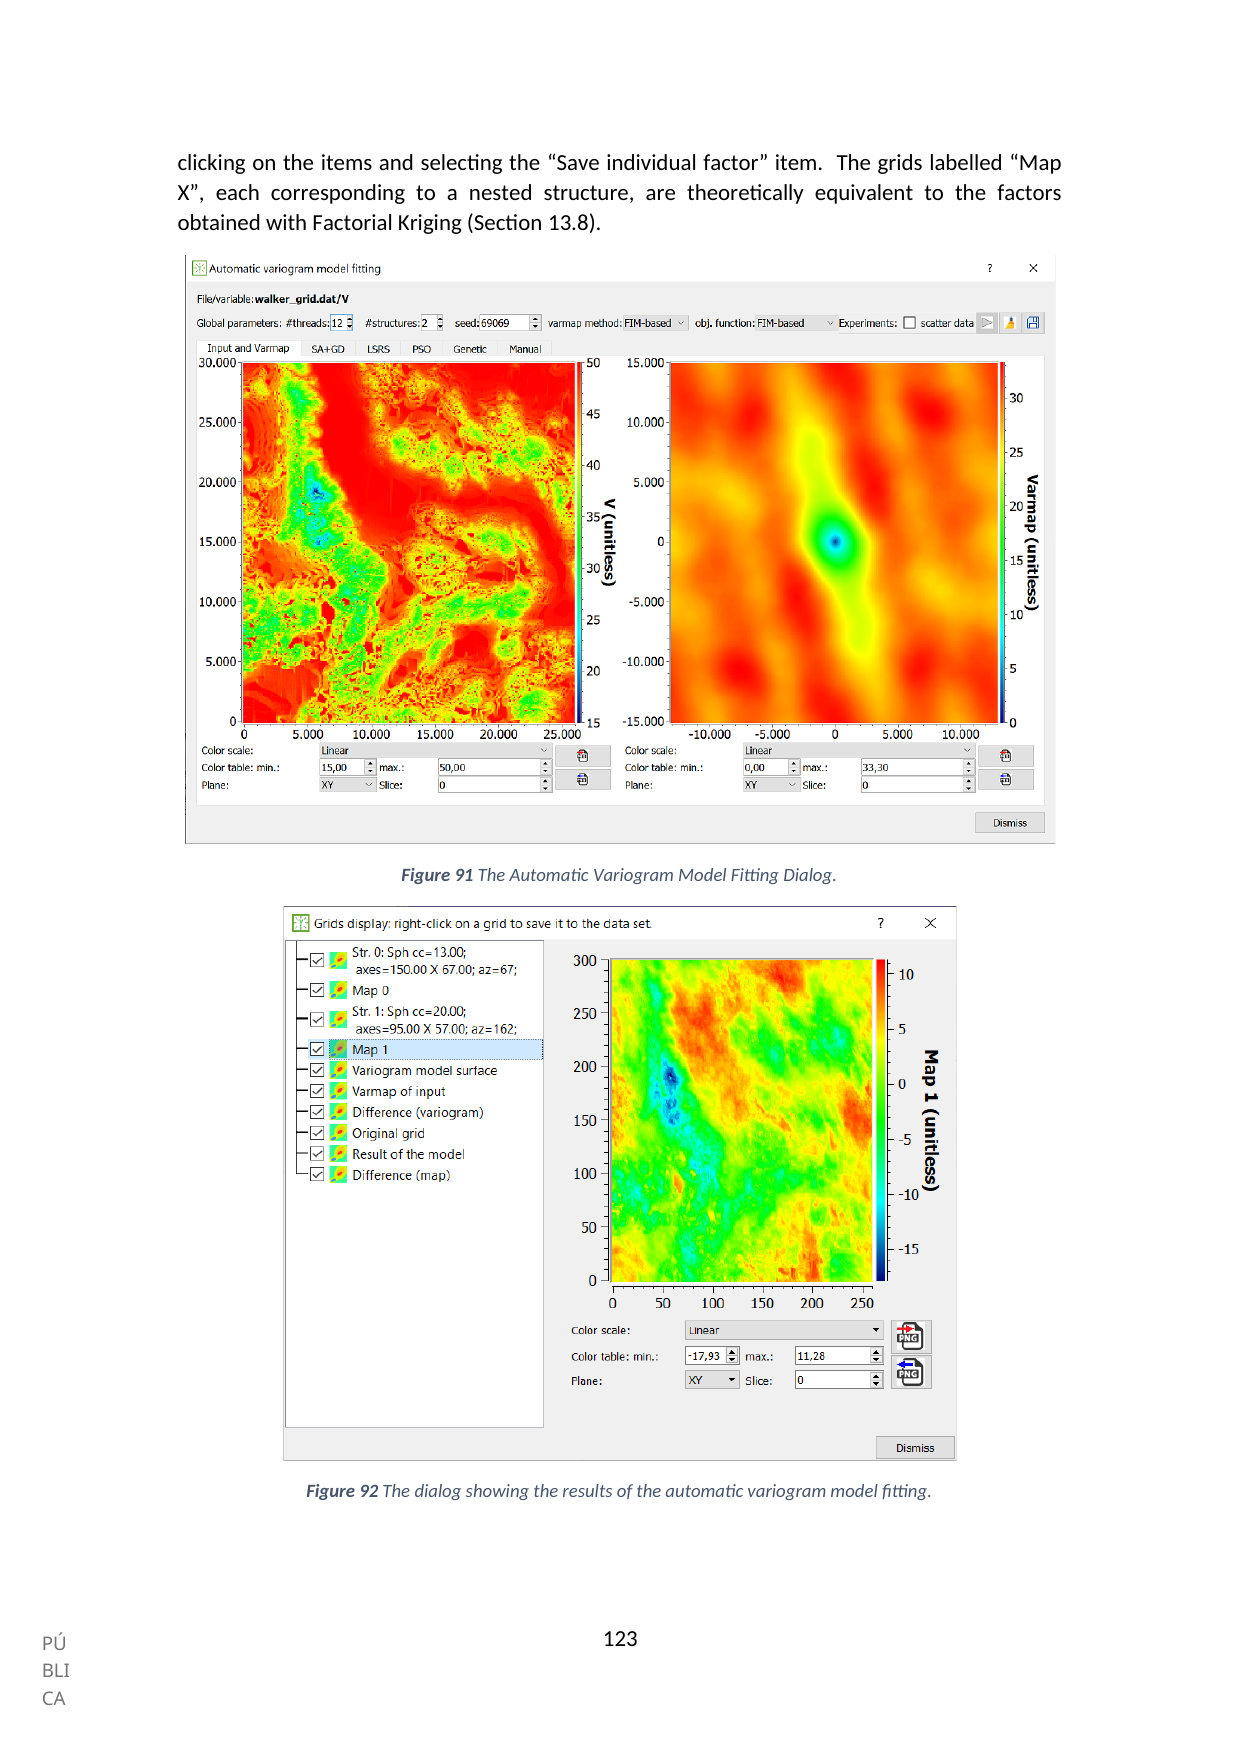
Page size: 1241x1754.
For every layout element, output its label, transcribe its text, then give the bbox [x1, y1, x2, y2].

picture [185, 255, 1055, 844]
text Figure 92 The dialog showing the results of the automatic variogram model fitting. [177, 1479, 1063, 1502]
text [177, 148, 1063, 236]
picture [283, 906, 957, 1461]
text Figure 91 The Automatic Variogram Model Fitting Dialog. [177, 863, 1063, 886]
